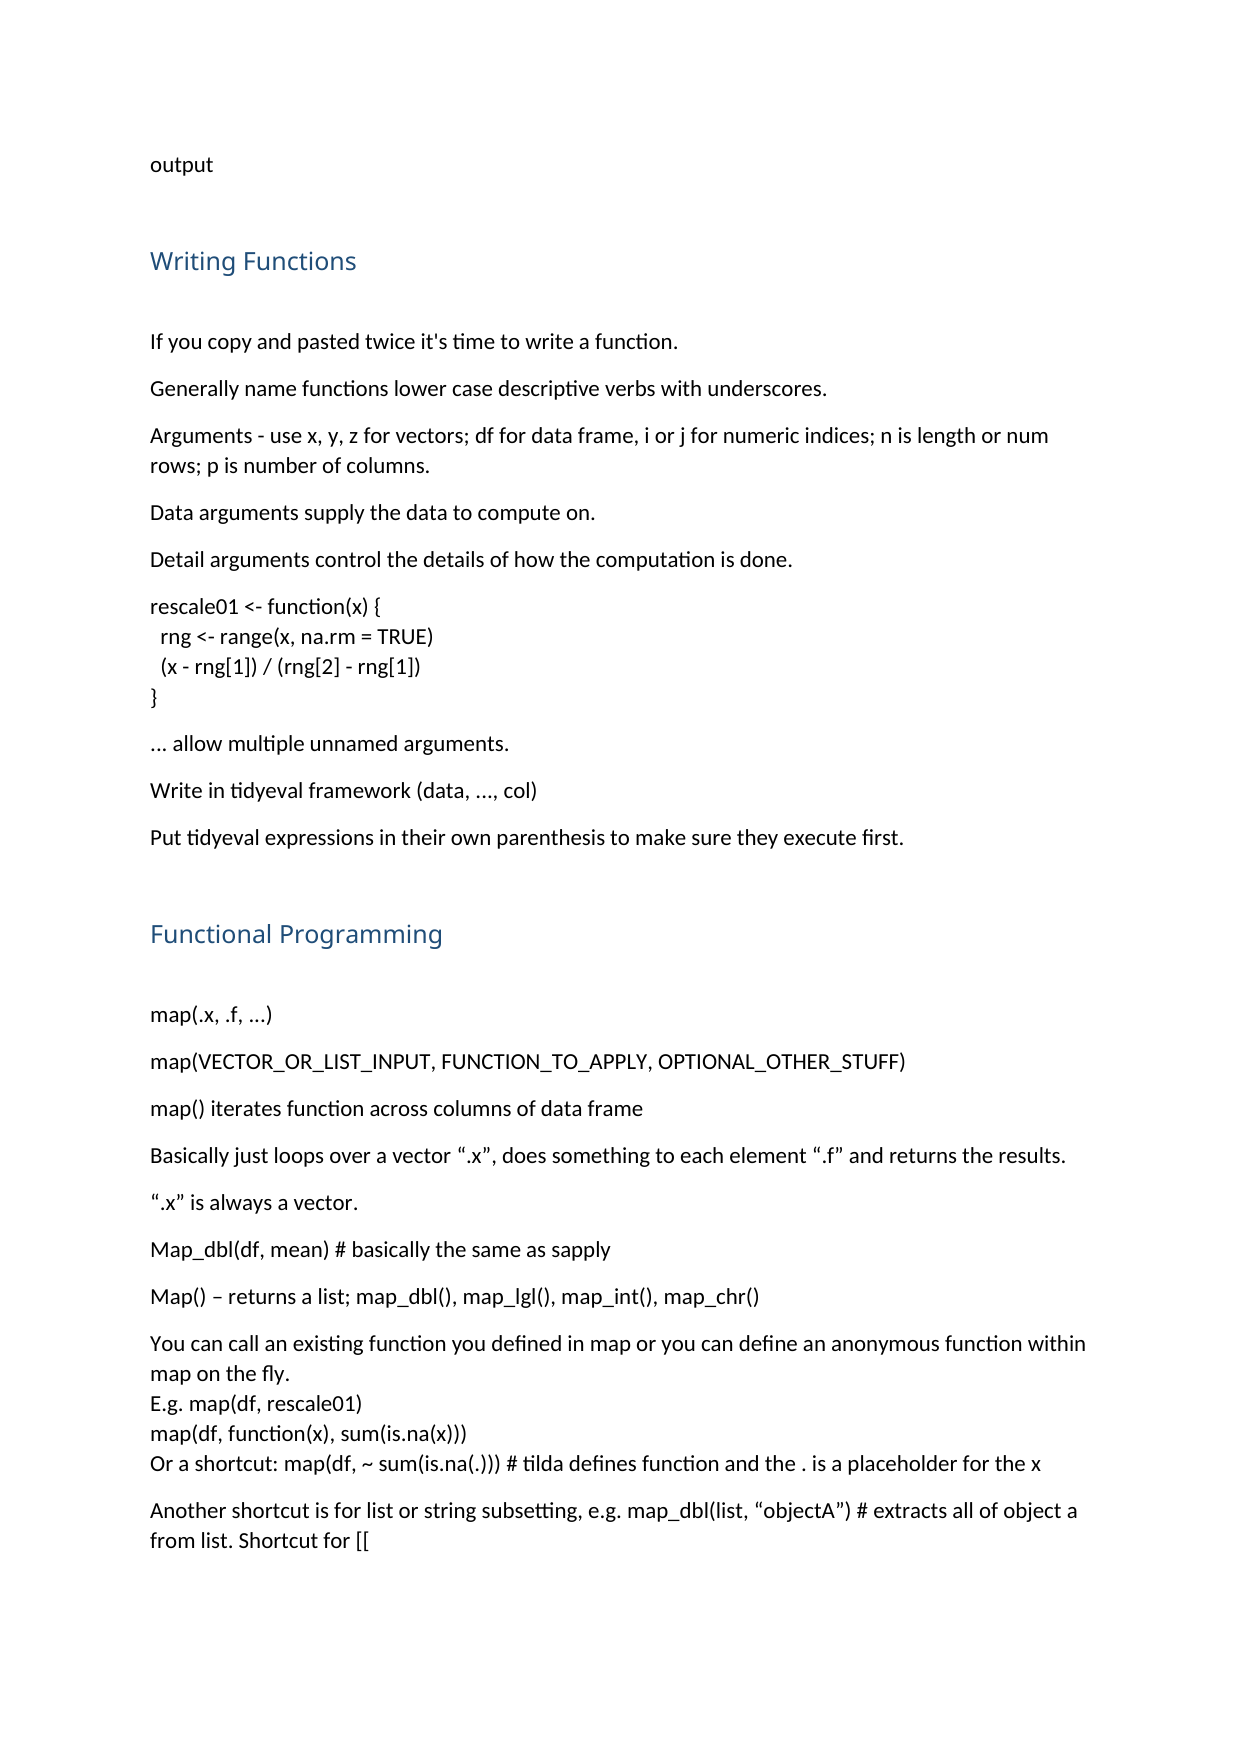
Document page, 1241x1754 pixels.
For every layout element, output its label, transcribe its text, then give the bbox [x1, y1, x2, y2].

subtitle Writing Functions [150, 244, 1090, 278]
text Put tidyeval expressions in their own parenthesis to make sure they execute first. [150, 823, 1090, 851]
text rescale01 <- function(x) { rng <- range(x, na.rm = TRUE) (x - rng[1]) / (rng[2] - rng[1]) } [150, 592, 1090, 711]
subtitle Functional Programming [150, 917, 1090, 951]
text Write in tidyeval framework (data, ..., col) [150, 776, 1090, 804]
text Arguments - use x, y, z for vectors; df for data frame, i or j for numeric indices; n is length or num rows; p is number of columns. [150, 421, 1090, 479]
text If you copy and pasted twice it's time to write a function. [150, 327, 1090, 355]
text “.x” is always a vector. [150, 1188, 1090, 1216]
text Basically just loops over a vector “.x”, does something to each element “.f” and returns the results. [150, 1141, 1090, 1169]
text ... allow multiple unnamed arguments. [150, 729, 1090, 757]
text Generally name functions lower case descriptive verbs with underscores. [150, 374, 1090, 402]
text Data arguments supply the data to compute on. [150, 498, 1090, 526]
text map(.x, .f, ...) [150, 1001, 1090, 1029]
text Detail arguments control the details of how the computation is done. [150, 545, 1090, 573]
text Map_dbl(df, mean) # basically the same as sapply [150, 1235, 1090, 1263]
text You can call an existing function you defined in map or you can define an anonymous function within map on the fly. E.g. map(df, rescale01) map(df, function(x), sum(is.na(x))) Or a shortcut: map(df, ~ sum(is.na(.))) # tilda defines function and the . is a placeholder for the x [150, 1329, 1090, 1478]
text output [150, 150, 1090, 178]
text map(VECTOR_OR_LIST_INPUT, FUNCTION_TO_APPLY, OPTIONAL_OTHER_STUFF) [150, 1047, 1090, 1076]
text Another shortcut is for list or string subsetting, e.g. map_dbl(list, “objectA”) # extracts all of object a from list. Shortcut for [[ [150, 1496, 1090, 1555]
text map() iterates function across columns of data frame [150, 1094, 1090, 1122]
text Map() – returns a list; map_dbl(), map_lgl(), map_int(), map_chr() [150, 1282, 1090, 1310]
